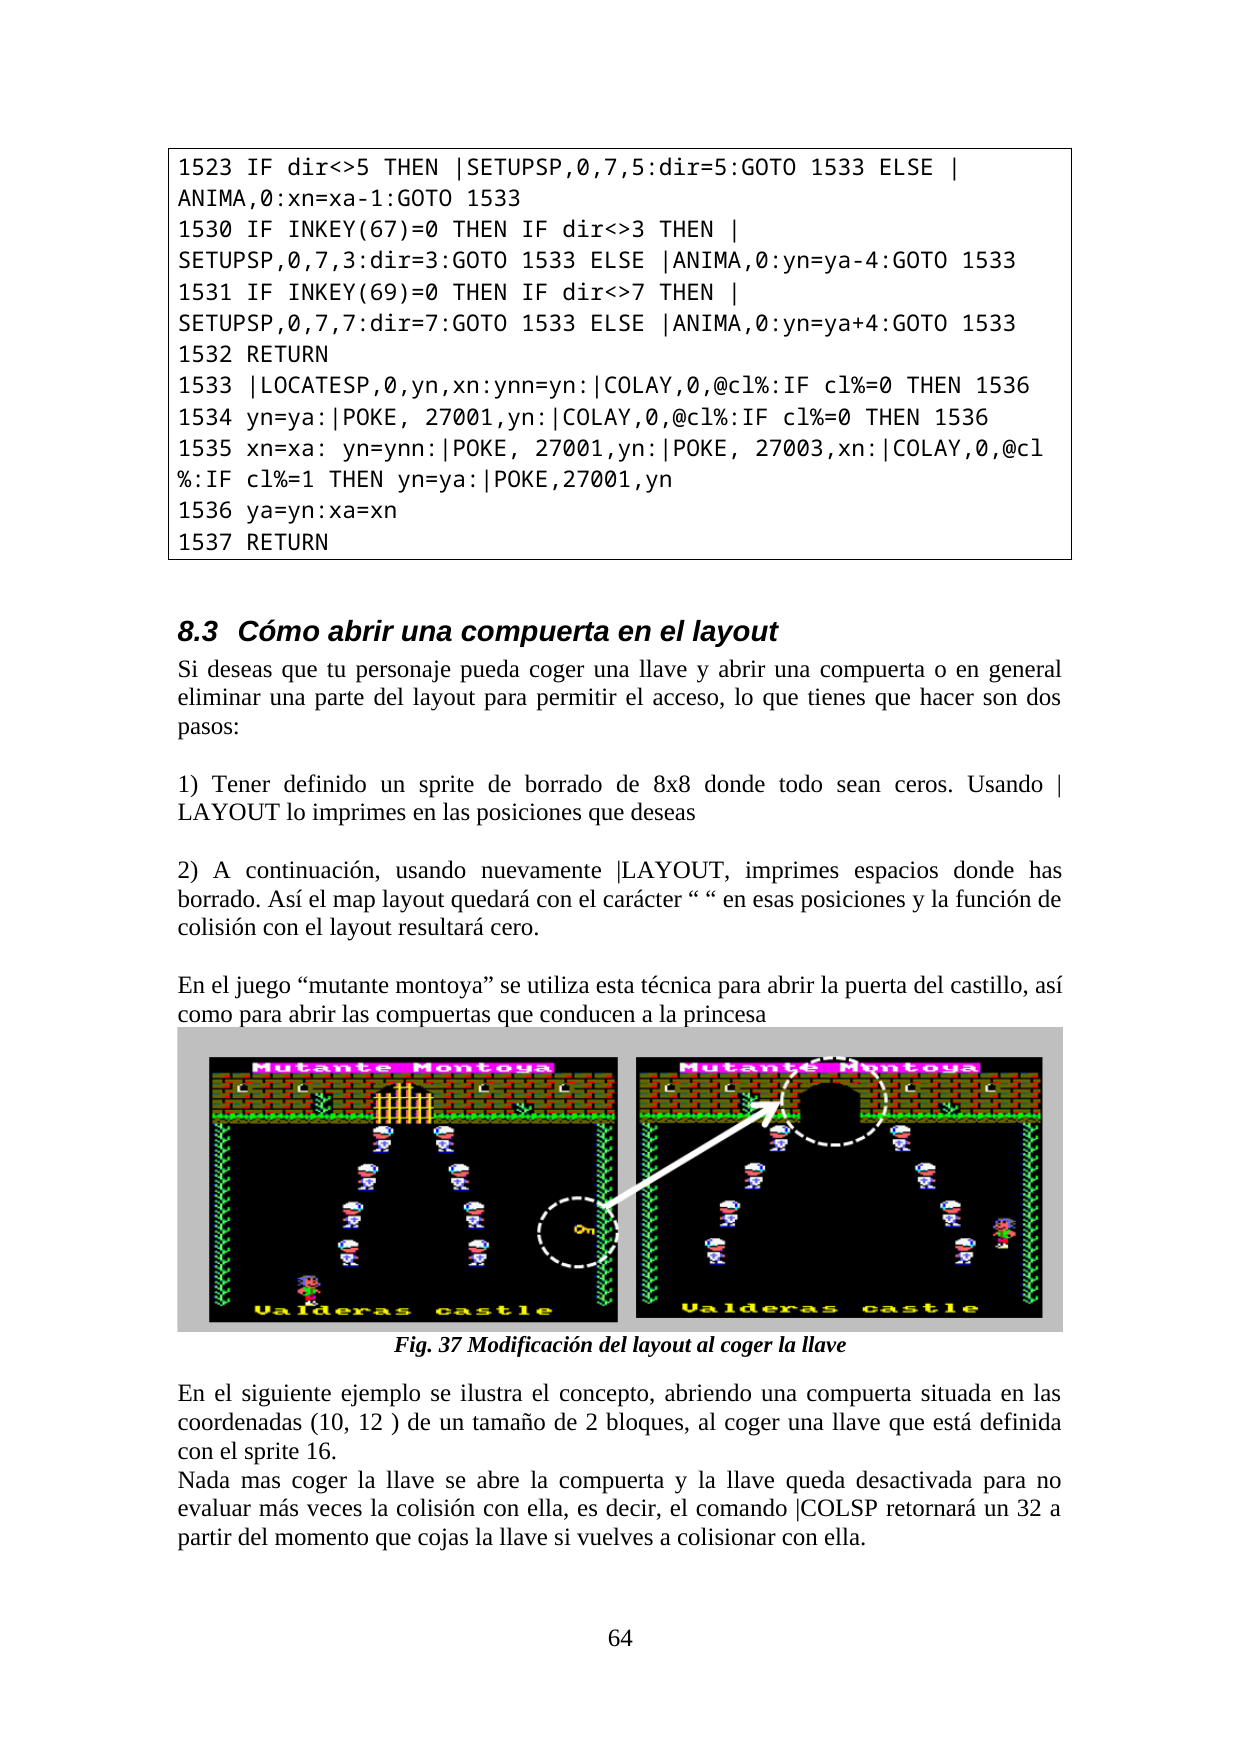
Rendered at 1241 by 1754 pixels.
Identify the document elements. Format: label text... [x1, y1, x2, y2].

text 1534 yn=ya:|POKE, 27001,yn:|COLAY,0,@cl%:IF cl%=0 THEN 1536 [177, 401, 1063, 432]
subtitle Cómo abrir una compuerta en el layout [177, 614, 1063, 647]
text 2) A continuación, usando nuevamente |LAYOUT, imprimes espacios donde has borrado. Así el map layout quedará con el carácter “ “ en esas posiciones y la función de colisión con el layout resultará cero. [177, 855, 1063, 941]
text 1523 IF dir<>5 THEN |SETUPSP,0,7,5:dir=5:GOTO 1533 ELSE |ANIMA,0:xn=xa-1:GOTO 1533 [169, 149, 1071, 213]
picture [177, 1027, 1063, 1332]
text 1536 ya=yn:xa=xn [177, 494, 1063, 523]
text 1537 RETURN [169, 523, 1071, 559]
text 1533 |LOCATESP,0,yn,xn:ynn=yn:|COLAY,0,@cl%:IF cl%=0 THEN 1536 [177, 369, 1063, 401]
text 1535 xn=xa: yn=ynn:|POKE, 27001,yn:|POKE, 27003,xn:|COLAY,0,@cl%:IF cl%=1 THEN yn=ya:|POKE,27001,yn [177, 432, 1063, 494]
text 1531 IF INKEY(69)=0 THEN IF dir<>7 THEN |SETUPSP,0,7,7:dir=7:GOTO 1533 ELSE |ANIMA,0:yn=ya+4:GOTO 1533 [177, 276, 1063, 338]
text 1532 RETURN [177, 338, 1063, 369]
text En el juego “mutante montoya” se utiliza esta técnica para abrir la puerta del castillo, así como para abrir las compuertas que conducen a la princesa [177, 970, 1063, 1027]
text Si deseas que tu personaje pueda coger una llave y abrir una compuerta o en general eliminar una parte del layout para permitir el acceso, lo que tienes que hacer son dos pasos: [177, 654, 1063, 740]
text 1) Tener definido un sprite de borrado de 8x8 donde todo sean ceros. Usando |LAYOUT lo imprimes en las posiciones que deseas [177, 769, 1063, 826]
text Fig. 34 Modificación del layout al coger la llave [177, 1332, 1063, 1358]
text En el siguiente ejemplo se ilustra el concepto, abriendo una compuerta situada en las coordenadas (10, 12 ) de un tamaño de 2 bloques, al coger una llave que está definida con el sprite 16. [177, 1378, 1063, 1465]
text Nada mas coger la llave se abre la compuerta y la llave queda desactivada para no evaluar más veces la colisión con ella, es decir, el comando |COLSP retornará un 32 a partir del momento que cojas la llave si vuelves a colisionar con ella. [177, 1465, 1063, 1551]
text 1530 IF INKEY(67)=0 THEN IF dir<>3 THEN |SETUPSP,0,7,3:dir=3:GOTO 1533 ELSE |ANIMA,0:yn=ya-4:GOTO 1533 [177, 213, 1063, 276]
